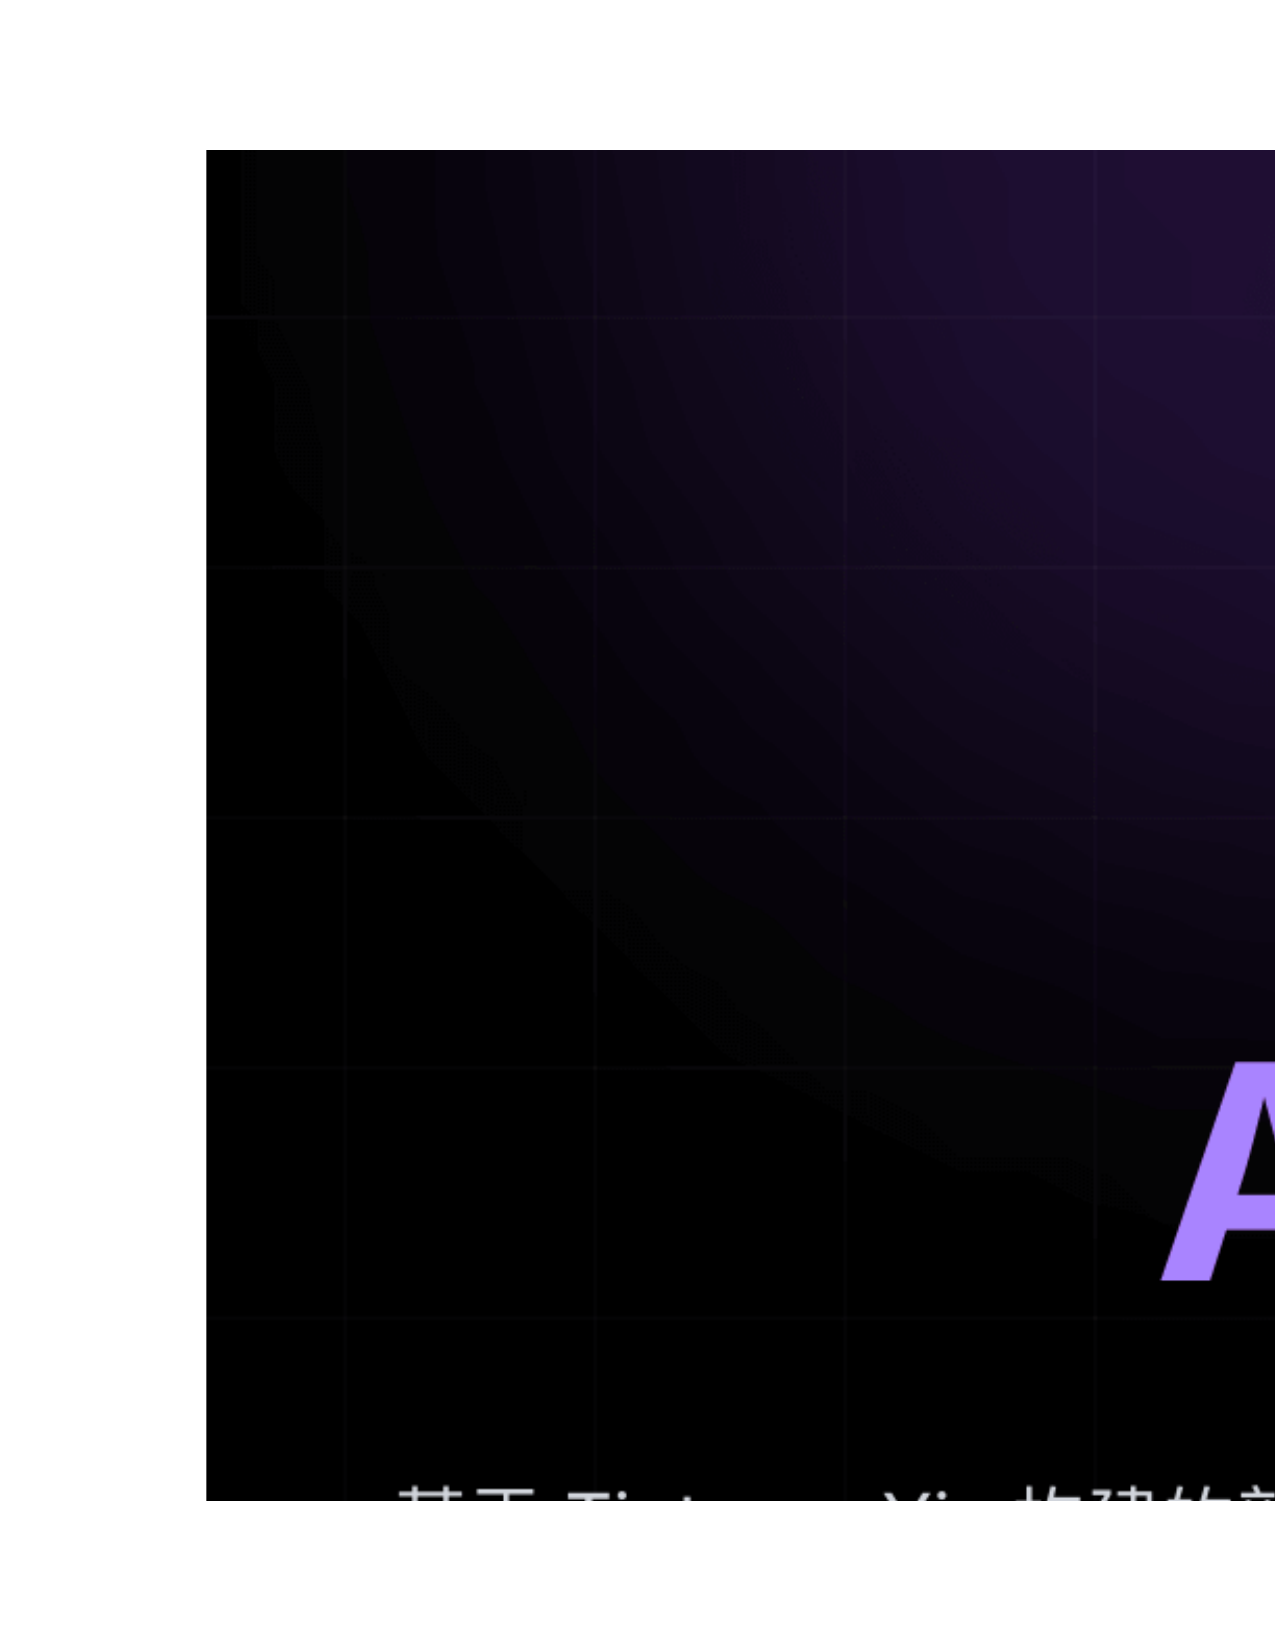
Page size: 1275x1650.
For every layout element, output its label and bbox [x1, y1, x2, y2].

picture [206, 150, 1275, 1501]
